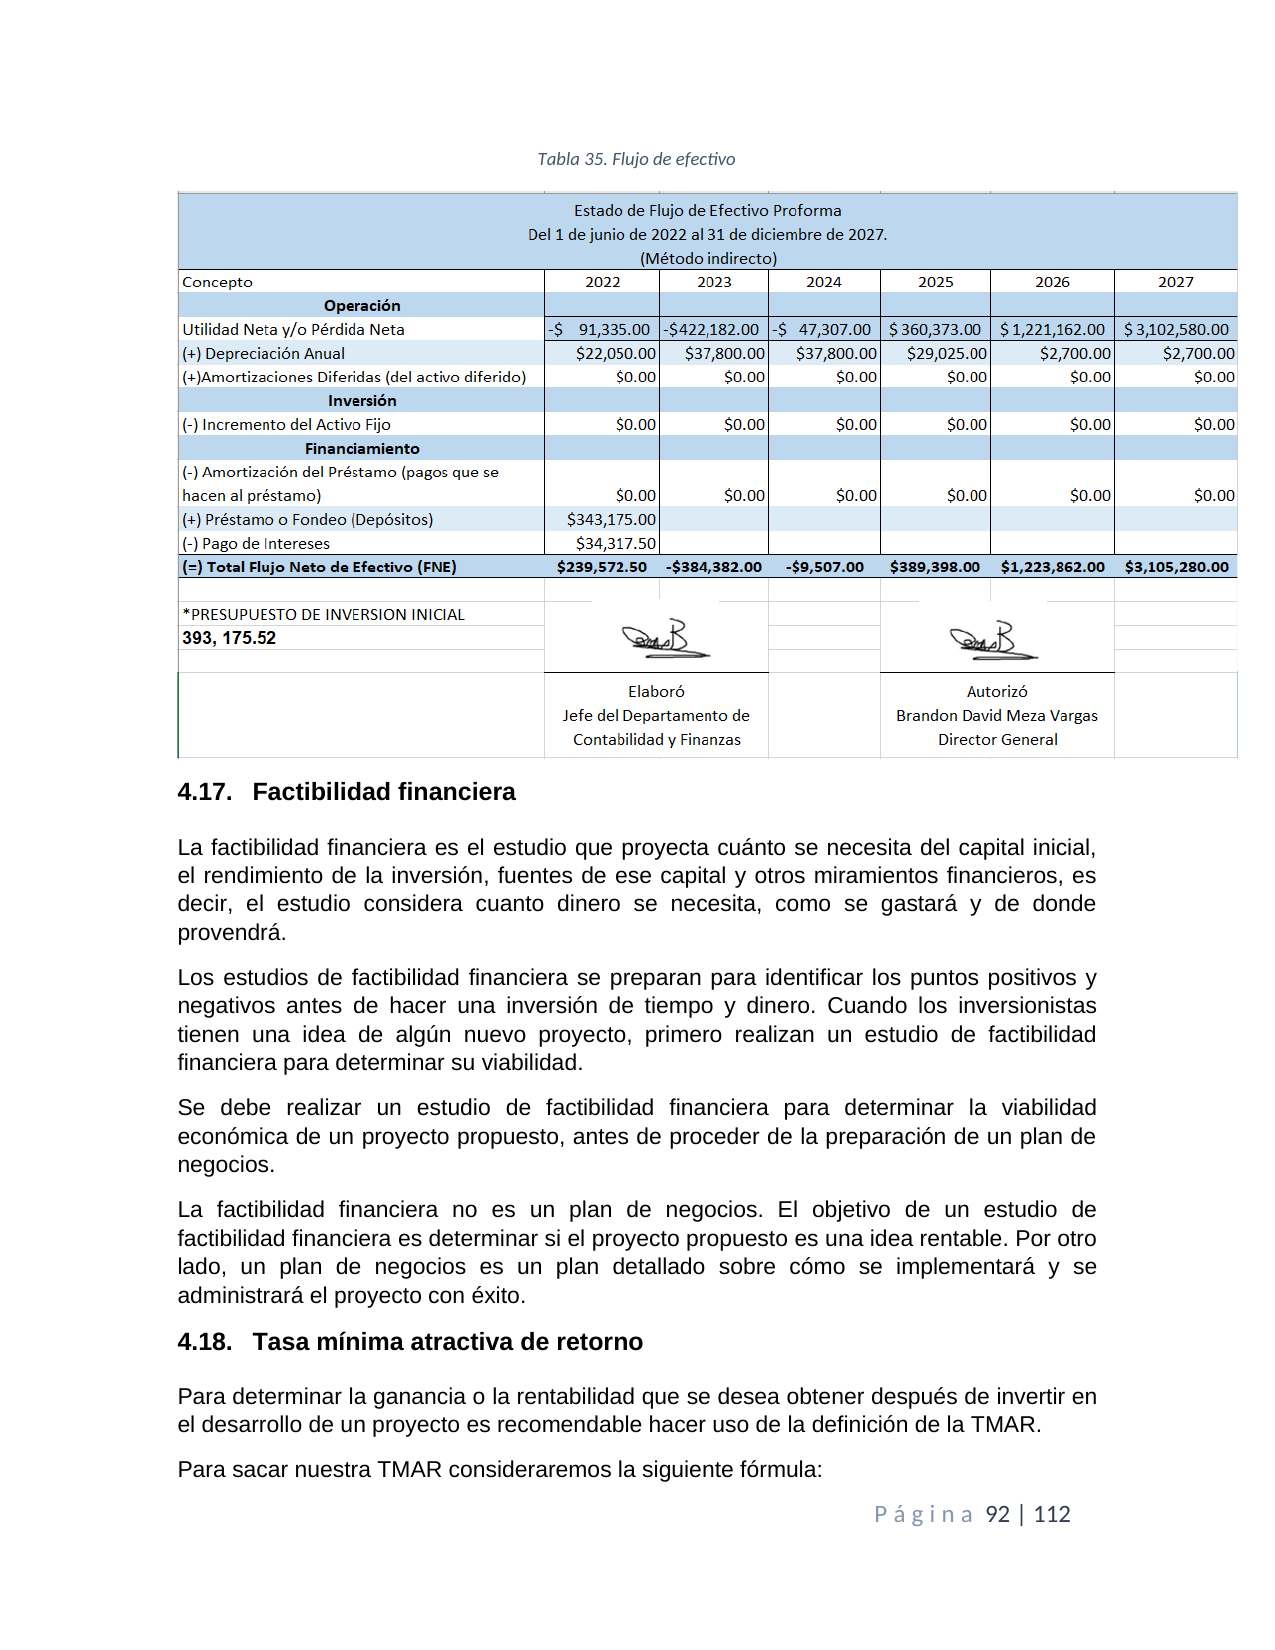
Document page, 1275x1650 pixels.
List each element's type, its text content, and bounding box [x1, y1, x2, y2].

text La factibilidad financiera no es un plan de negocios. El objetivo de un estudio de factibilidad financiera es determinar si el proyecto propuesto es una idea rentable. Por otro lado, un plan de negocios es un plan detallado sobre cómo se implementará y se administrará el proyecto con éxito. [177, 1196, 1098, 1308]
text Los estudios de factibilidad financiera se preparan para identificar los puntos positivos y negativos antes de hacer una inversión de tiempo y dinero. Cuando los inversionistas tienen una idea de algún nuevo proyecto, primero realizan un estudio de factibilidad financiera para determinar su viabilidad. [177, 964, 1098, 1076]
text Se debe realizar un estudio de factibilidad financiera para determinar la viabilidad económica de un proyecto propuesto, antes de proceder de la preparación de un plan de negocios. [177, 1094, 1098, 1177]
subtitle Tasa mínima atractiva de retorno [177, 1327, 1098, 1355]
picture [177, 191, 1238, 759]
text Para sacar nuestra TMAR consideraremos la siguiente fórmula: [177, 1456, 1098, 1483]
subtitle Factibilidad financiera [177, 777, 1098, 806]
text Para determinar la ganancia o la rentabilidad que se desea obtener después de invertir en el desarrollo de un proyecto es recomendable hacer uso de la definición de la TMAR. [177, 1383, 1098, 1437]
text La factibilidad financiera es el estudio que proyecta cuánto se necesita del capital inicial, el rendimiento de la inversión, fuentes de ese capital y otros miramientos financieros, es decir, el estudio considera cuanto dinero se necesita, como se gastará y de donde provendrá. [177, 833, 1098, 945]
text Tabla 35. Flujo de efectivo [177, 148, 1098, 171]
